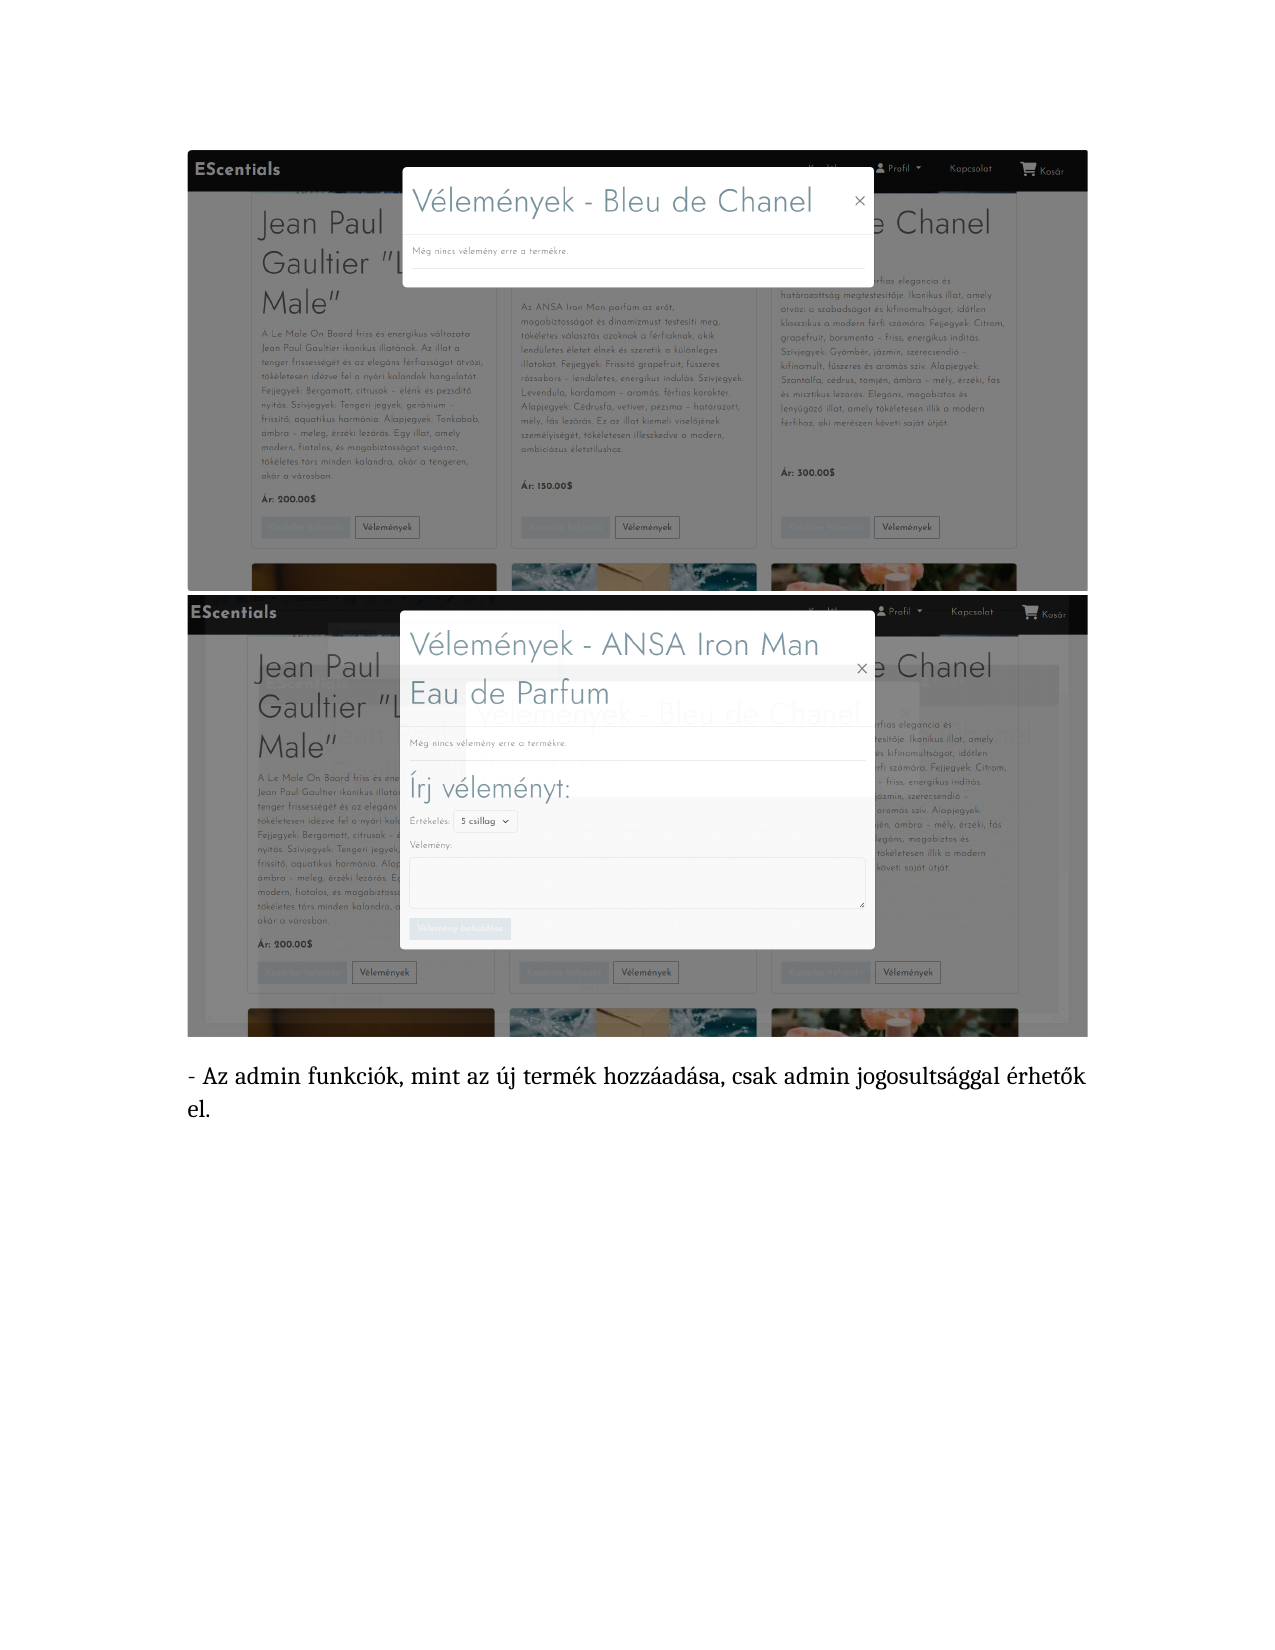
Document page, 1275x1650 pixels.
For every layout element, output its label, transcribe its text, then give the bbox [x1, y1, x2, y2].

text - Az admin funkciók, mint az új termék hozzáadása, csak admin jogosultsággal érhetők el. [187, 1062, 1087, 1124]
picture [187, 595, 1088, 1037]
picture [187, 150, 1088, 591]
